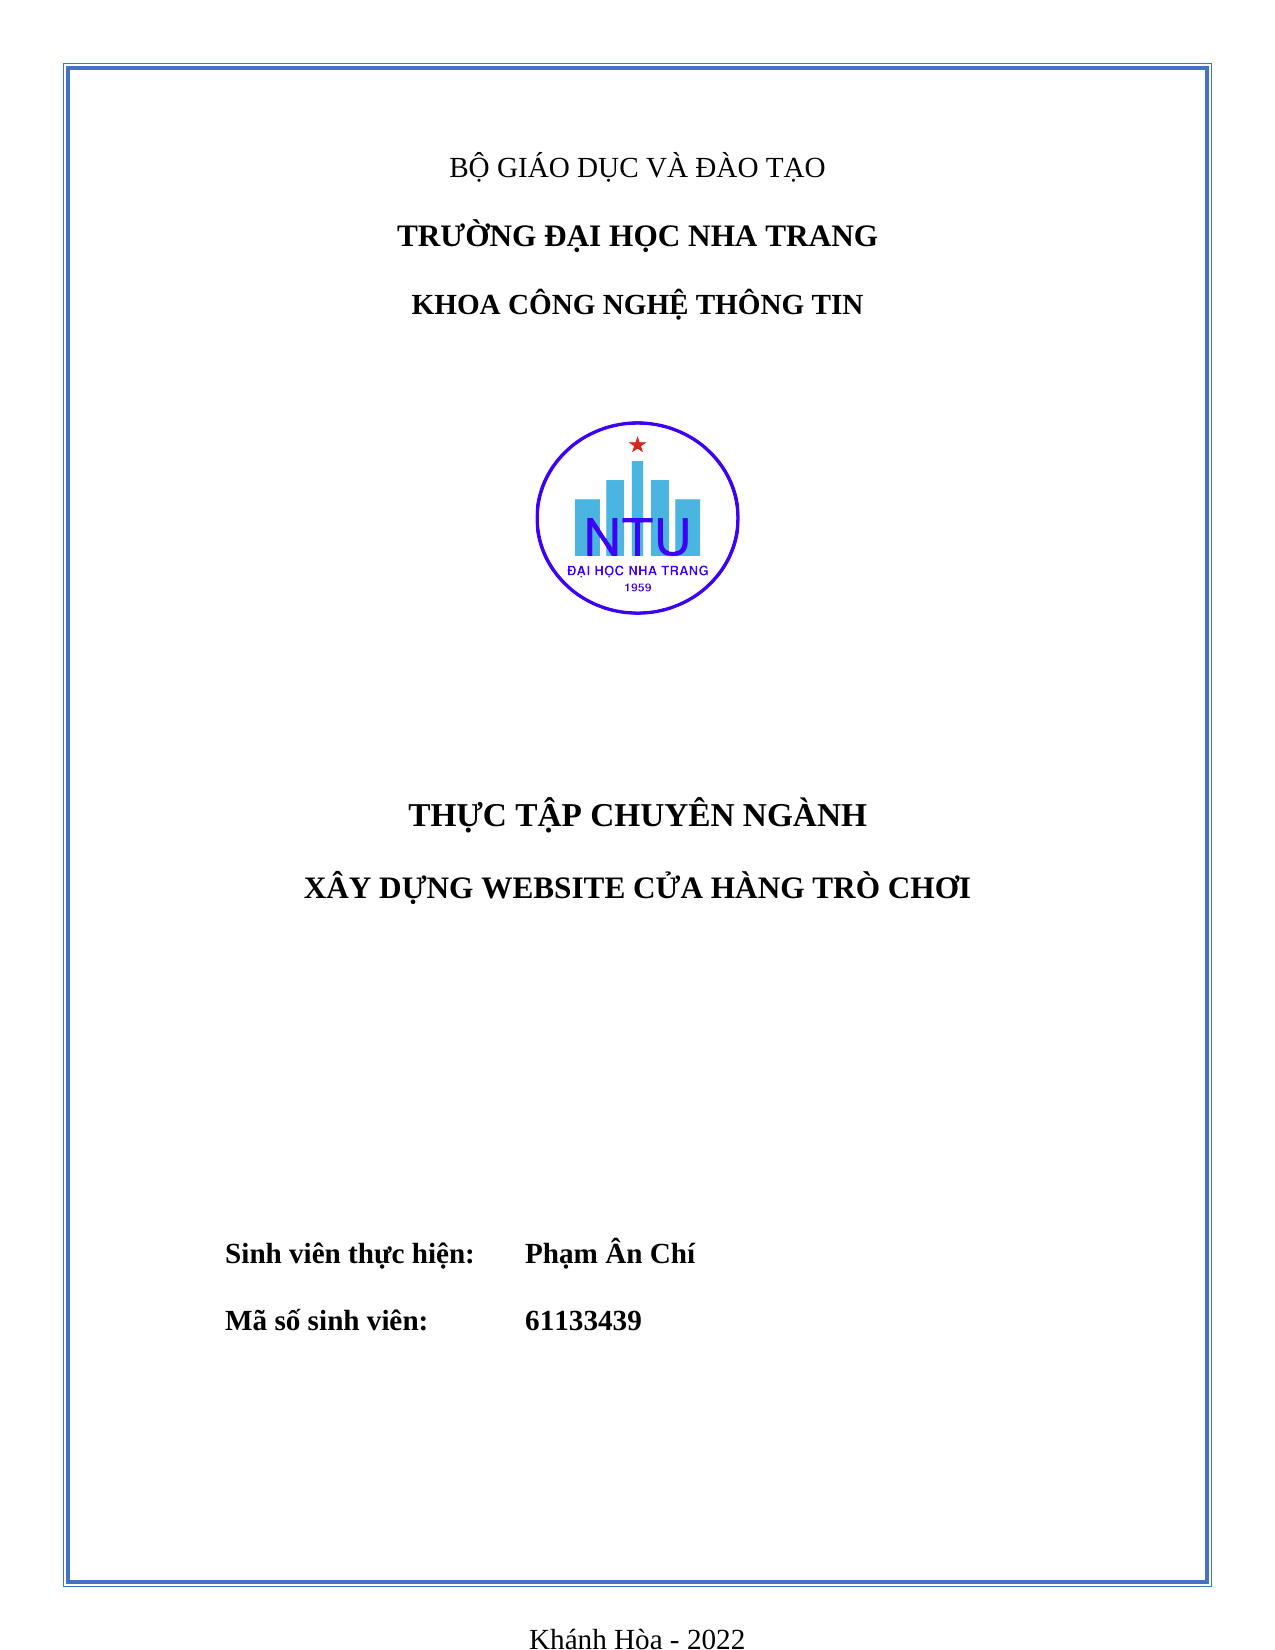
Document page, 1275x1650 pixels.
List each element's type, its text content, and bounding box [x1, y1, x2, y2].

text Mã số sinh viên: 61133439 [150, 1303, 1125, 1337]
text THỰC TẬP CHUYÊN NGÀNH [150, 795, 1125, 833]
text XÂY DỰNG WEBSITE CỬA HÀNG TRÒ CHƠI [150, 869, 1125, 905]
text TRƯỜNG ĐẠI HỌC NHA TRANG [150, 217, 1125, 253]
text KHOA CÔNG NGHỆ THÔNG TIN [150, 287, 1125, 321]
picture [535, 421, 740, 615]
text Sinh viên thực hiện: Phạm Ân Chí [150, 1236, 1125, 1270]
text BỘ GIÁO DỤC VÀ ĐÀO TẠO [150, 150, 1125, 183]
